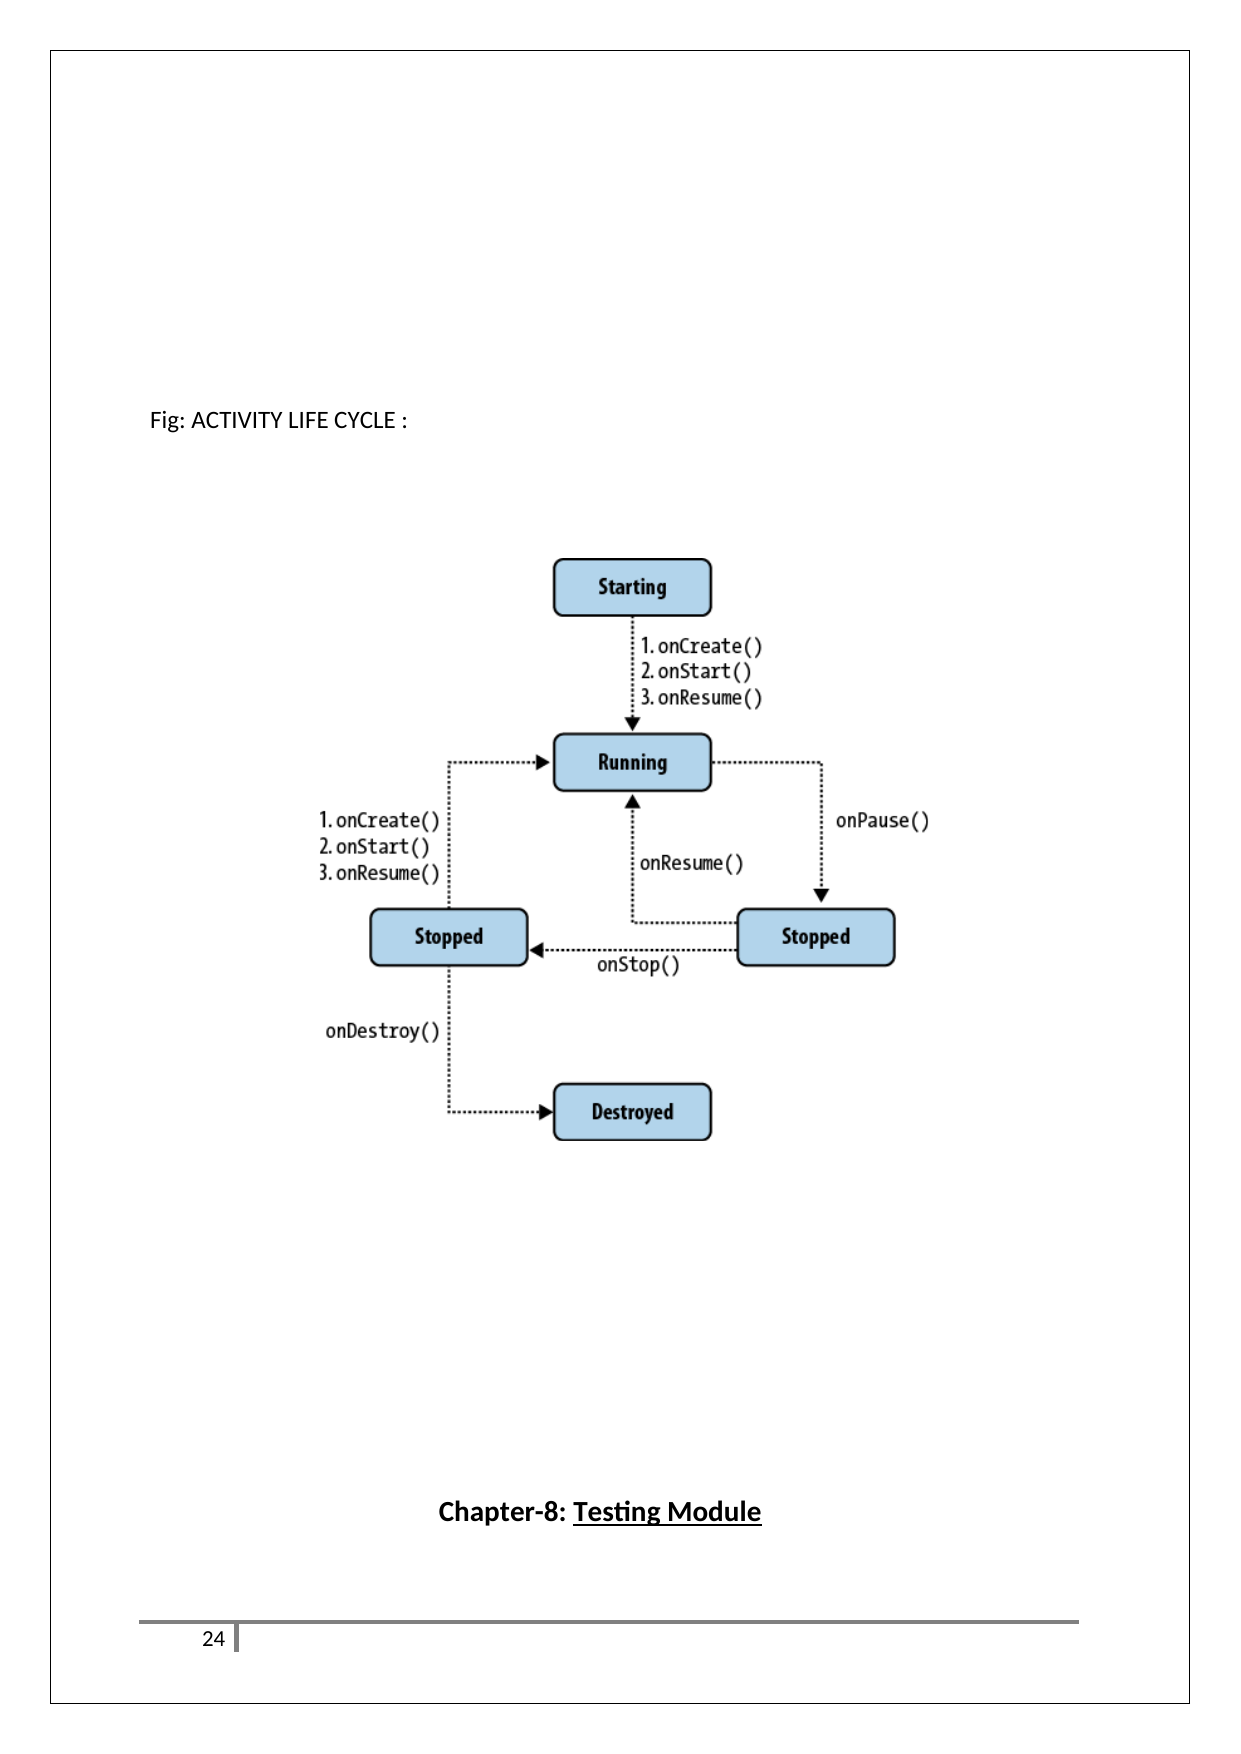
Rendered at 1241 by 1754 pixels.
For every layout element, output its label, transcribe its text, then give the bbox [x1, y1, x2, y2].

text Chapter-8: Testing Module [210, 1493, 1090, 1529]
text Fig: ACTIVITY LIFE CYCLE : [150, 404, 1090, 435]
